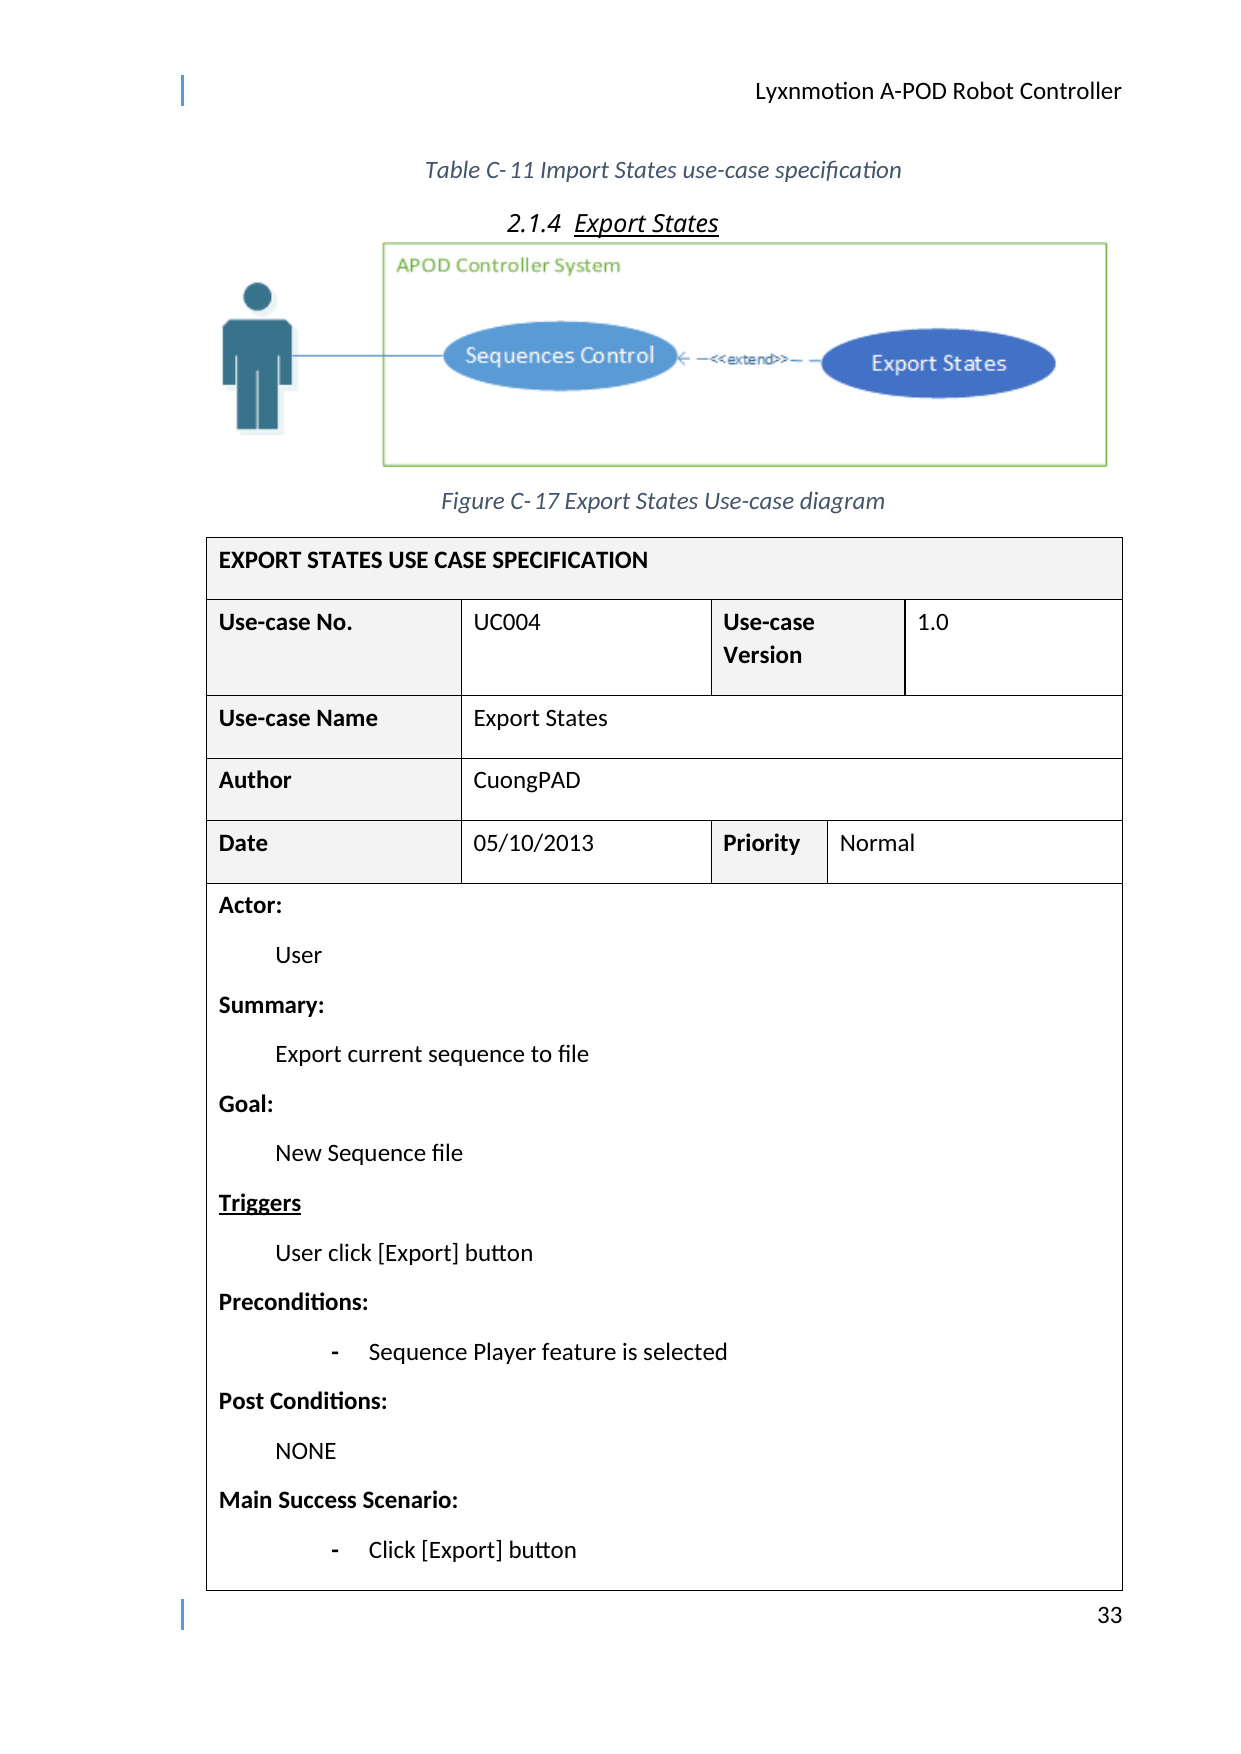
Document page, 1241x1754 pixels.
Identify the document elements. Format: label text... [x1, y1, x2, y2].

table_cell Export States [462, 696, 1122, 757]
table_cell Use-case No. [207, 600, 461, 695]
table_cell Priority [712, 821, 827, 883]
table_cell UC004 [462, 600, 711, 695]
picture [220, 242, 1109, 467]
table_cell Use-case Version [712, 600, 904, 695]
subtitle Export States [507, 206, 1122, 240]
table_cell 05/10/2013 [462, 821, 711, 883]
table_cell Use-case Name [207, 696, 461, 757]
table_cell Normal [828, 821, 1122, 883]
table_cell CuongPAD [462, 759, 1122, 820]
table_cell Date [207, 821, 461, 883]
table_cell Author [207, 759, 461, 820]
table_header EXPORT STATES USE CASE SPECIFICATION [207, 538, 1122, 599]
table_cell 1.0 [906, 600, 1122, 695]
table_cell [207, 884, 1122, 1590]
